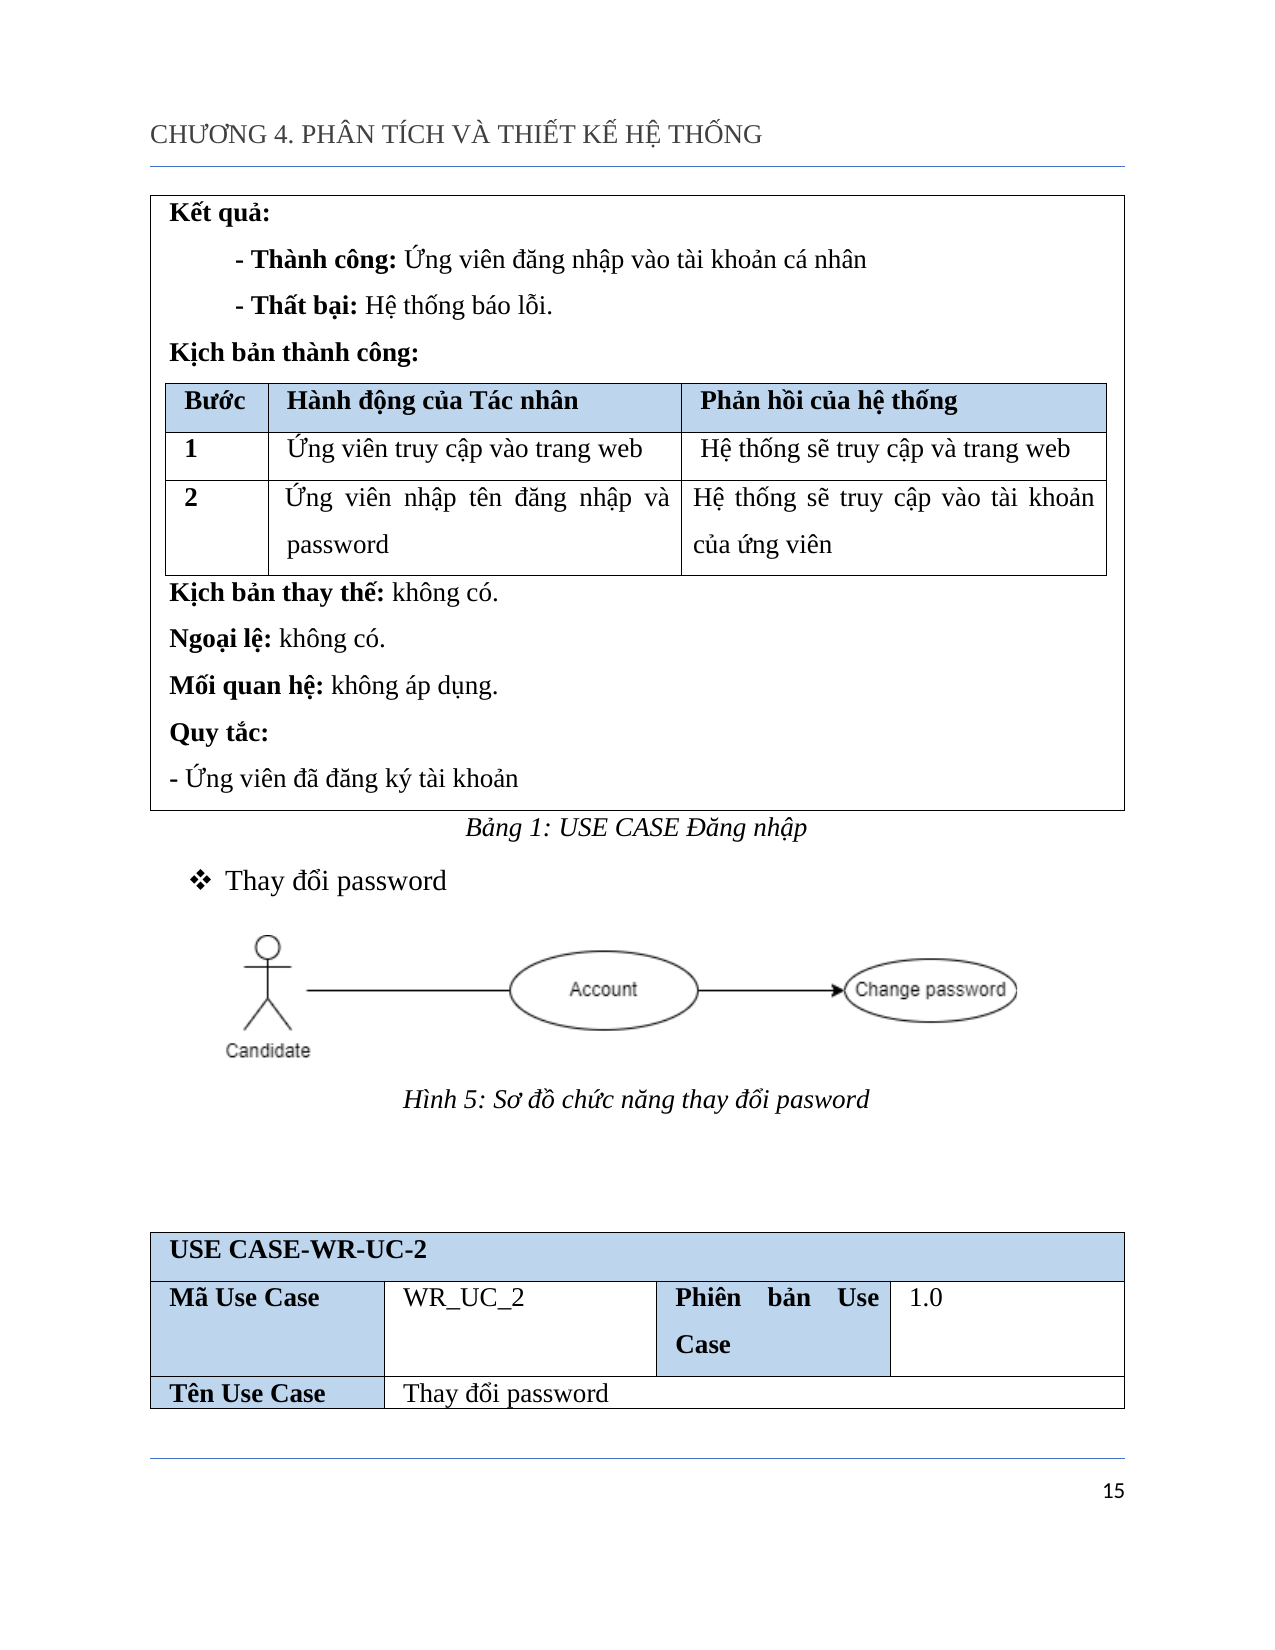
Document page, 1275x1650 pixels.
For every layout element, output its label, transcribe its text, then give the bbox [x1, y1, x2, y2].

table_cell Phiên bản Use Case [657, 1282, 890, 1376]
table_cell Thay đổi password [385, 1377, 1124, 1408]
table_cell WR_UC_2 [385, 1282, 656, 1376]
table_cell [151, 196, 1124, 810]
text Hình 5: Sơ đồ chức năng thay đổi pasword [150, 1083, 1125, 1114]
picture [225, 935, 1018, 1064]
table_cell Tên Use Case [151, 1377, 384, 1408]
text Bảng 1: USE CASE Đăng nhập [150, 811, 1125, 842]
table_cell 1.0 [891, 1282, 1124, 1376]
table_header USE CASE-WR-UC-2 [151, 1233, 1124, 1281]
table_cell Mã Use Case [151, 1282, 384, 1376]
list Thay đổi password [187, 863, 1125, 897]
